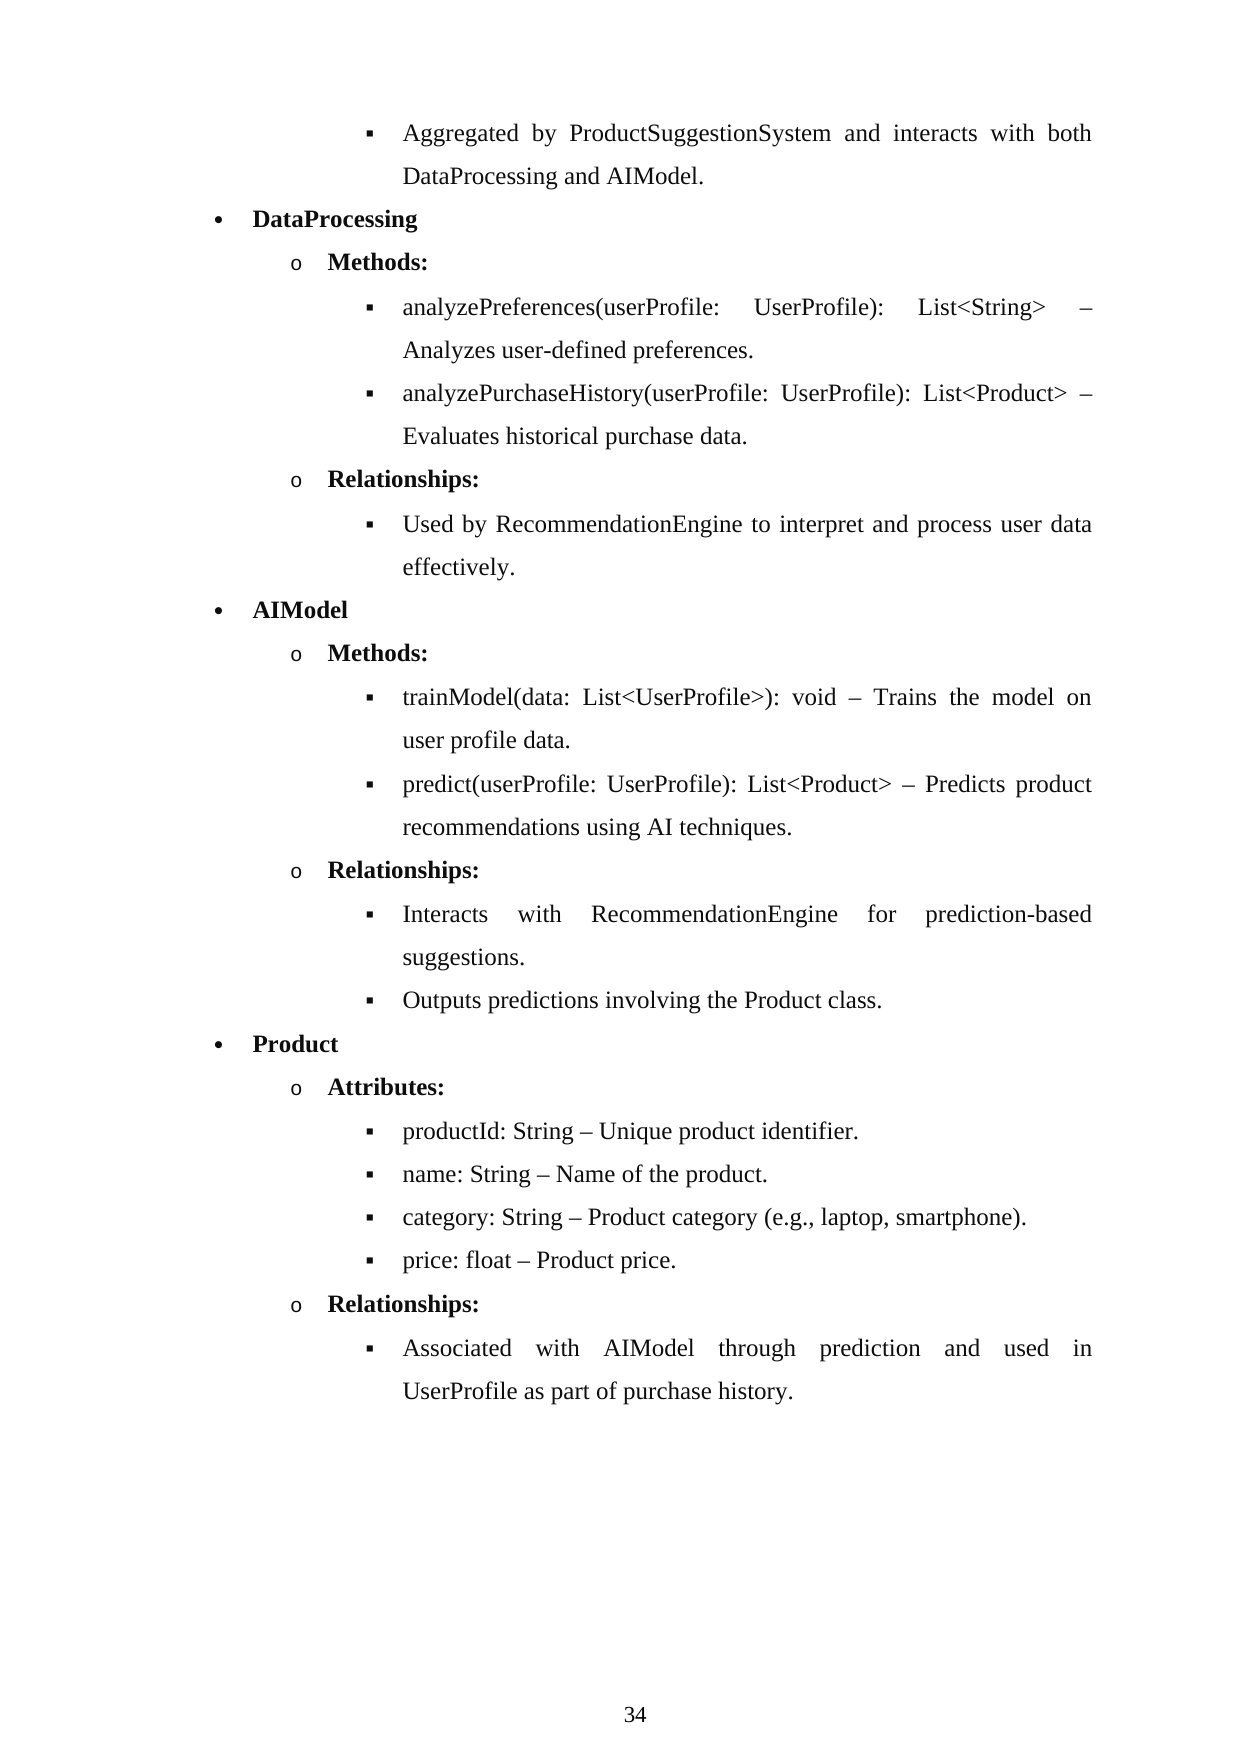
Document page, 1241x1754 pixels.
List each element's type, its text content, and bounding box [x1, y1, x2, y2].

list price: float – Product price. [365, 1246, 1092, 1274]
list analyzePreferences(userProfile: UserProfile): List<String> – Analyzes user-defined preferences. [365, 292, 1092, 364]
list Associated with AIModel through prediction and used in UserProfile as part of purchase history. [365, 1333, 1092, 1405]
list Aggregated by ProductSuggestionSystem and interacts with both DataProcessing and AIModel. [365, 118, 1092, 190]
list Methods: [290, 247, 1092, 277]
list DataProcessing [215, 204, 1092, 233]
list Product [215, 1029, 1092, 1057]
list Interacts with RecommendationEngine for prediction-based suggestions. [365, 899, 1092, 971]
list trainModel(data: List<UserProfile>): void – Trains the model on user profile data. [365, 682, 1092, 754]
list name: String – Name of the product. [365, 1159, 1092, 1188]
list Attributes: [290, 1072, 1092, 1101]
list productId: String – Unique product identifier. [365, 1116, 1092, 1145]
list analyzePurchaseHistory(userProfile: UserProfile): List<Product> – Evaluates historical purchase data. [365, 378, 1092, 450]
list predict(userProfile: UserProfile): List<Product> – Predicts product recommendations using AI techniques. [365, 769, 1092, 841]
list Relationships: [290, 1289, 1092, 1318]
list category: String – Product category (e.g., laptop, smartphone). [365, 1202, 1092, 1231]
list AIModel [215, 595, 1092, 624]
list Relationships: [290, 855, 1092, 884]
list Relationships: [290, 464, 1092, 494]
list Outputs predictions involving the Product class. [365, 986, 1092, 1014]
list Used by RecommendationEngine to interpret and process user data effectively. [365, 509, 1092, 581]
list Methods: [290, 638, 1092, 668]
